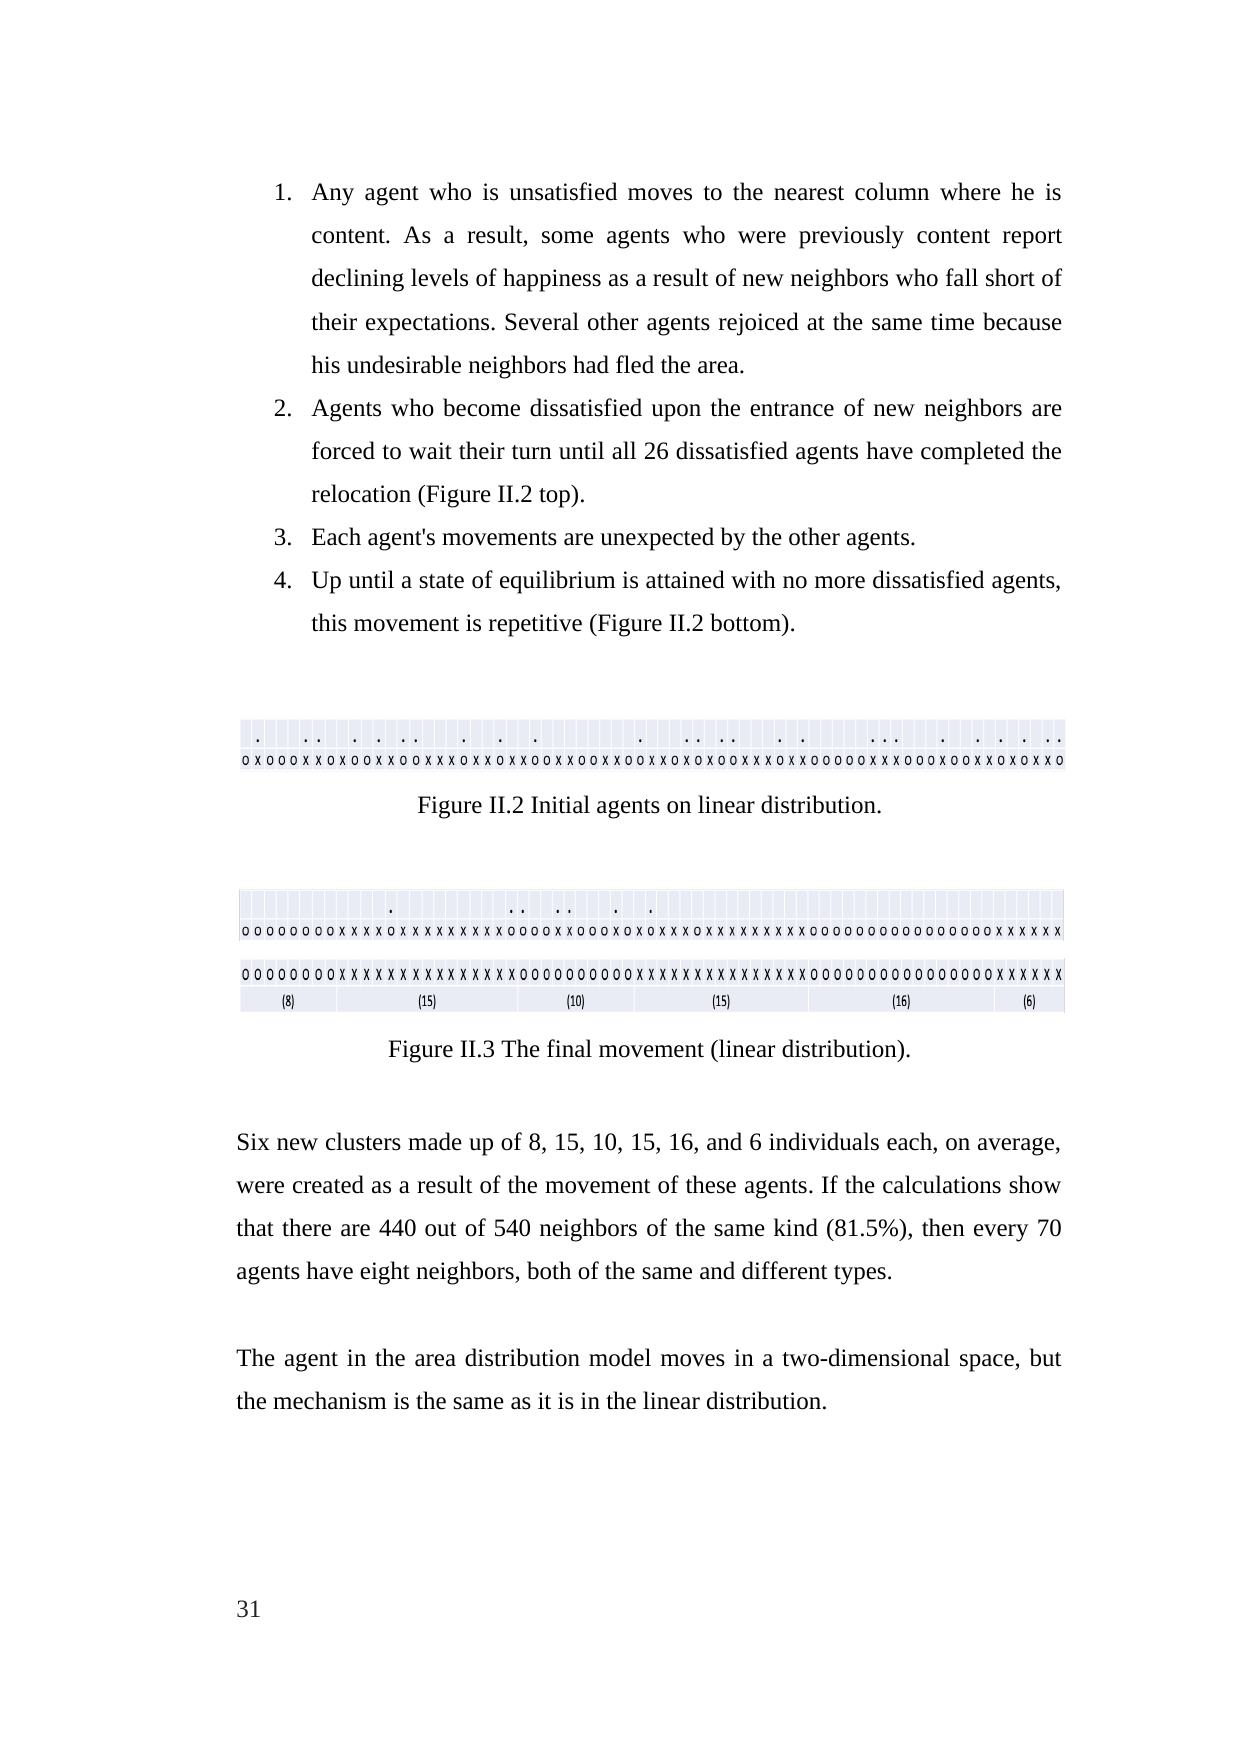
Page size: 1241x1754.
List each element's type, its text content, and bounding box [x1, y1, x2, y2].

text Six new clusters made up of 8, 15, 10, 15, 16, and 6 individuals each, on average, were created as a result of the movement of these agents. If the calculations show that there are 440 out of 540 neighbors of the same kind (81.5%), then every 70 agents have eight neighbors, both of the same and different types. [236, 1127, 1063, 1285]
list Any agent who is unsatisfied moves to the nearest column where he is content. As a result, some agents who were previously content report declining levels of happiness as a result of new neighbors who fall short of their expectations. Several other agents rejoiced at the same time because his undesirable neighbors had fled the area. [274, 177, 1063, 378]
list Up until a state of equilibrium is attained with no more dissatisfied agents, this movement is repetitive (Figure II.2 bottom). [274, 565, 1063, 637]
list Each agent's movements are unexpected by the other agents. [274, 522, 1063, 551]
list Agents who become dissatisfied upon the entrance of new neighbors are forced to wait their turn until all 26 dissatisfied agents have completed the relocation (Figure II.2 top). [274, 393, 1063, 508]
text The agent in the area distribution model moves in a two-dimensional space, but the mechanism is the same as it is in the linear distribution. [236, 1343, 1063, 1414]
picture [240, 956, 1065, 1020]
picture [239, 884, 1064, 946]
picture [240, 712, 1066, 777]
